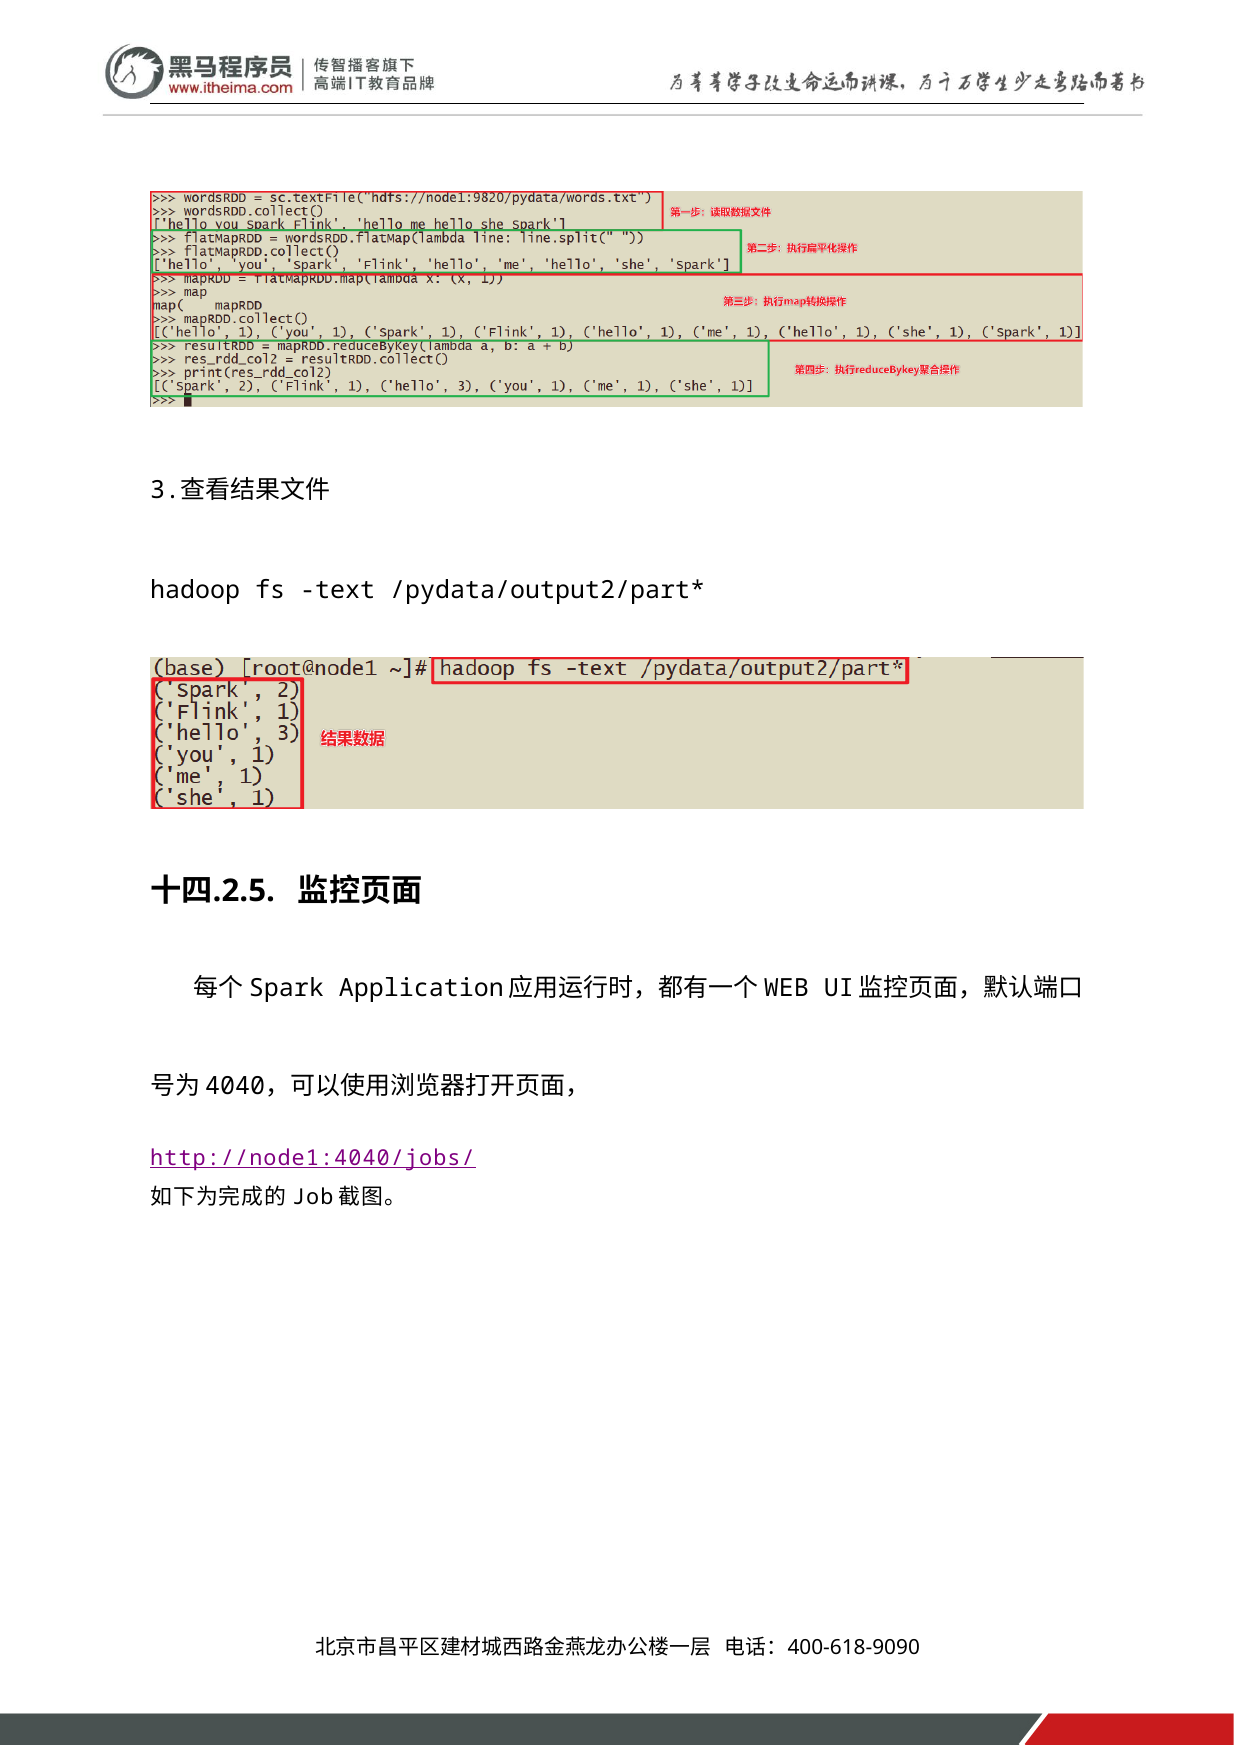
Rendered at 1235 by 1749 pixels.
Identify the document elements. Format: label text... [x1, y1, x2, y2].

text 如下为完成的Job截图。 [150, 1179, 1084, 1211]
text 每个Spark Application应用运行时，都有一个WEB UI监控页面，默认端口号为4040，可以使用浏览器打开页面， [150, 953, 1084, 1116]
text hadoop fs -text /pydata/output2/part* [150, 557, 1084, 622]
picture [0, 1654, 1234, 1745]
picture [150, 191, 1083, 407]
picture [150, 657, 1084, 809]
subtitle 监控页面 [150, 856, 1084, 921]
picture [0, 0, 1235, 123]
text 3.查看结果文件 [150, 455, 1084, 520]
text http://node1:4040/jobs/ [150, 1140, 1084, 1173]
